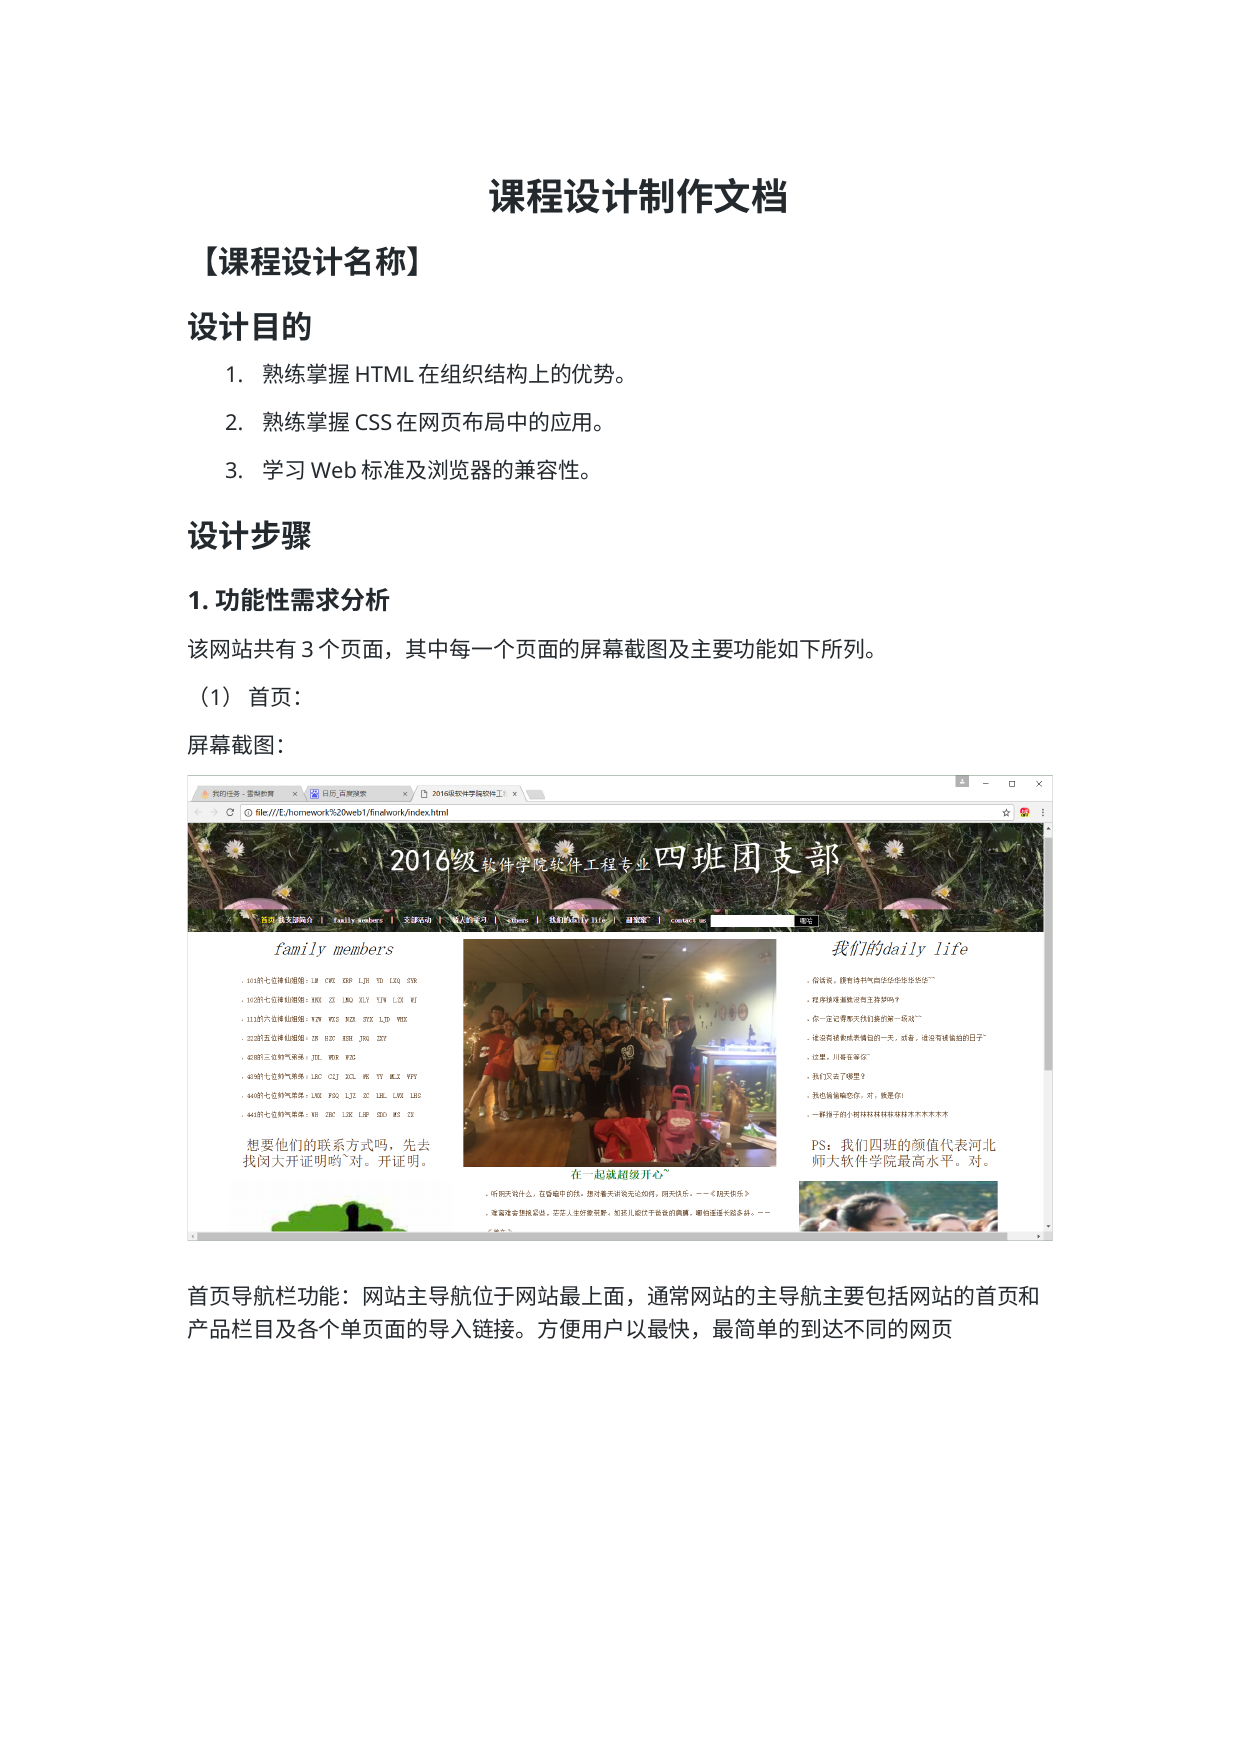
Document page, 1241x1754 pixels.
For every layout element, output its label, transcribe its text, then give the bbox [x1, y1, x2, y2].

text 首页导航栏功能：网站主导航位于网站最上面，通常网站的主导航主要包括网站的首页和产品栏目及各个单页面的导入链接。方便用户以最快，最简单的到达不同的网页 [187, 1279, 1053, 1344]
list 熟练掌握CSS在网页布局中的应用。 [225, 405, 1053, 438]
text 1. 功能性需求分析 [187, 566, 1053, 631]
text 屏幕截图： [187, 728, 1053, 760]
list 熟练掌握HTML在组织结构上的优势。 [225, 357, 1053, 389]
text （1） 首页： [187, 679, 1053, 712]
text 设计步骤 [187, 501, 1053, 566]
text 设计目的 [187, 292, 1053, 357]
text 【课程设计名称】 [187, 227, 1053, 292]
list 学习Web标准及浏览器的兼容性。 [225, 453, 1053, 486]
text 该网站共有3个页面，其中每一个页面的屏幕截图及主要功能如下所列。 [187, 631, 1053, 664]
text 课程设计制作文档 [187, 162, 1053, 227]
picture [187, 775, 1053, 1241]
